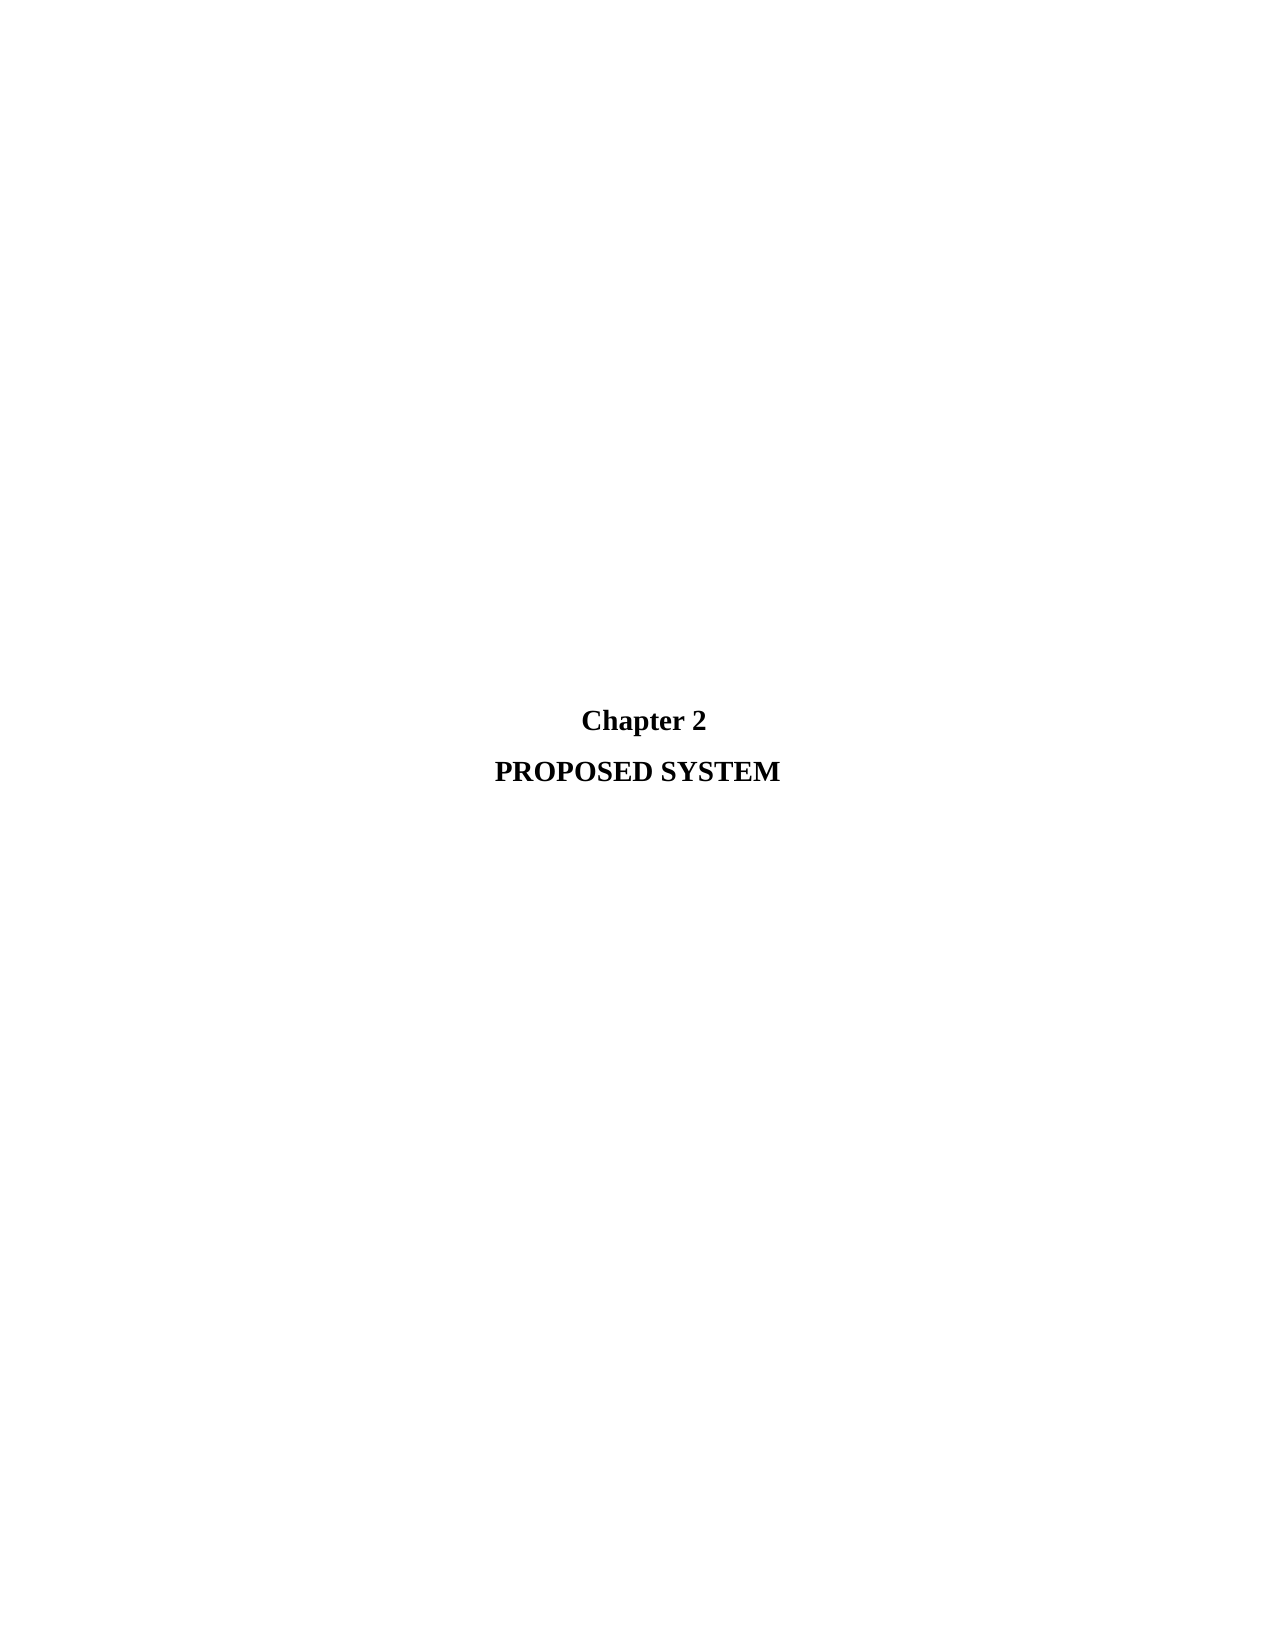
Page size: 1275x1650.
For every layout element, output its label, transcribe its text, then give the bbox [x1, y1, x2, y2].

text Chapter 2 [150, 703, 1125, 737]
text PROPOSED SYSTEM [150, 754, 1125, 787]
